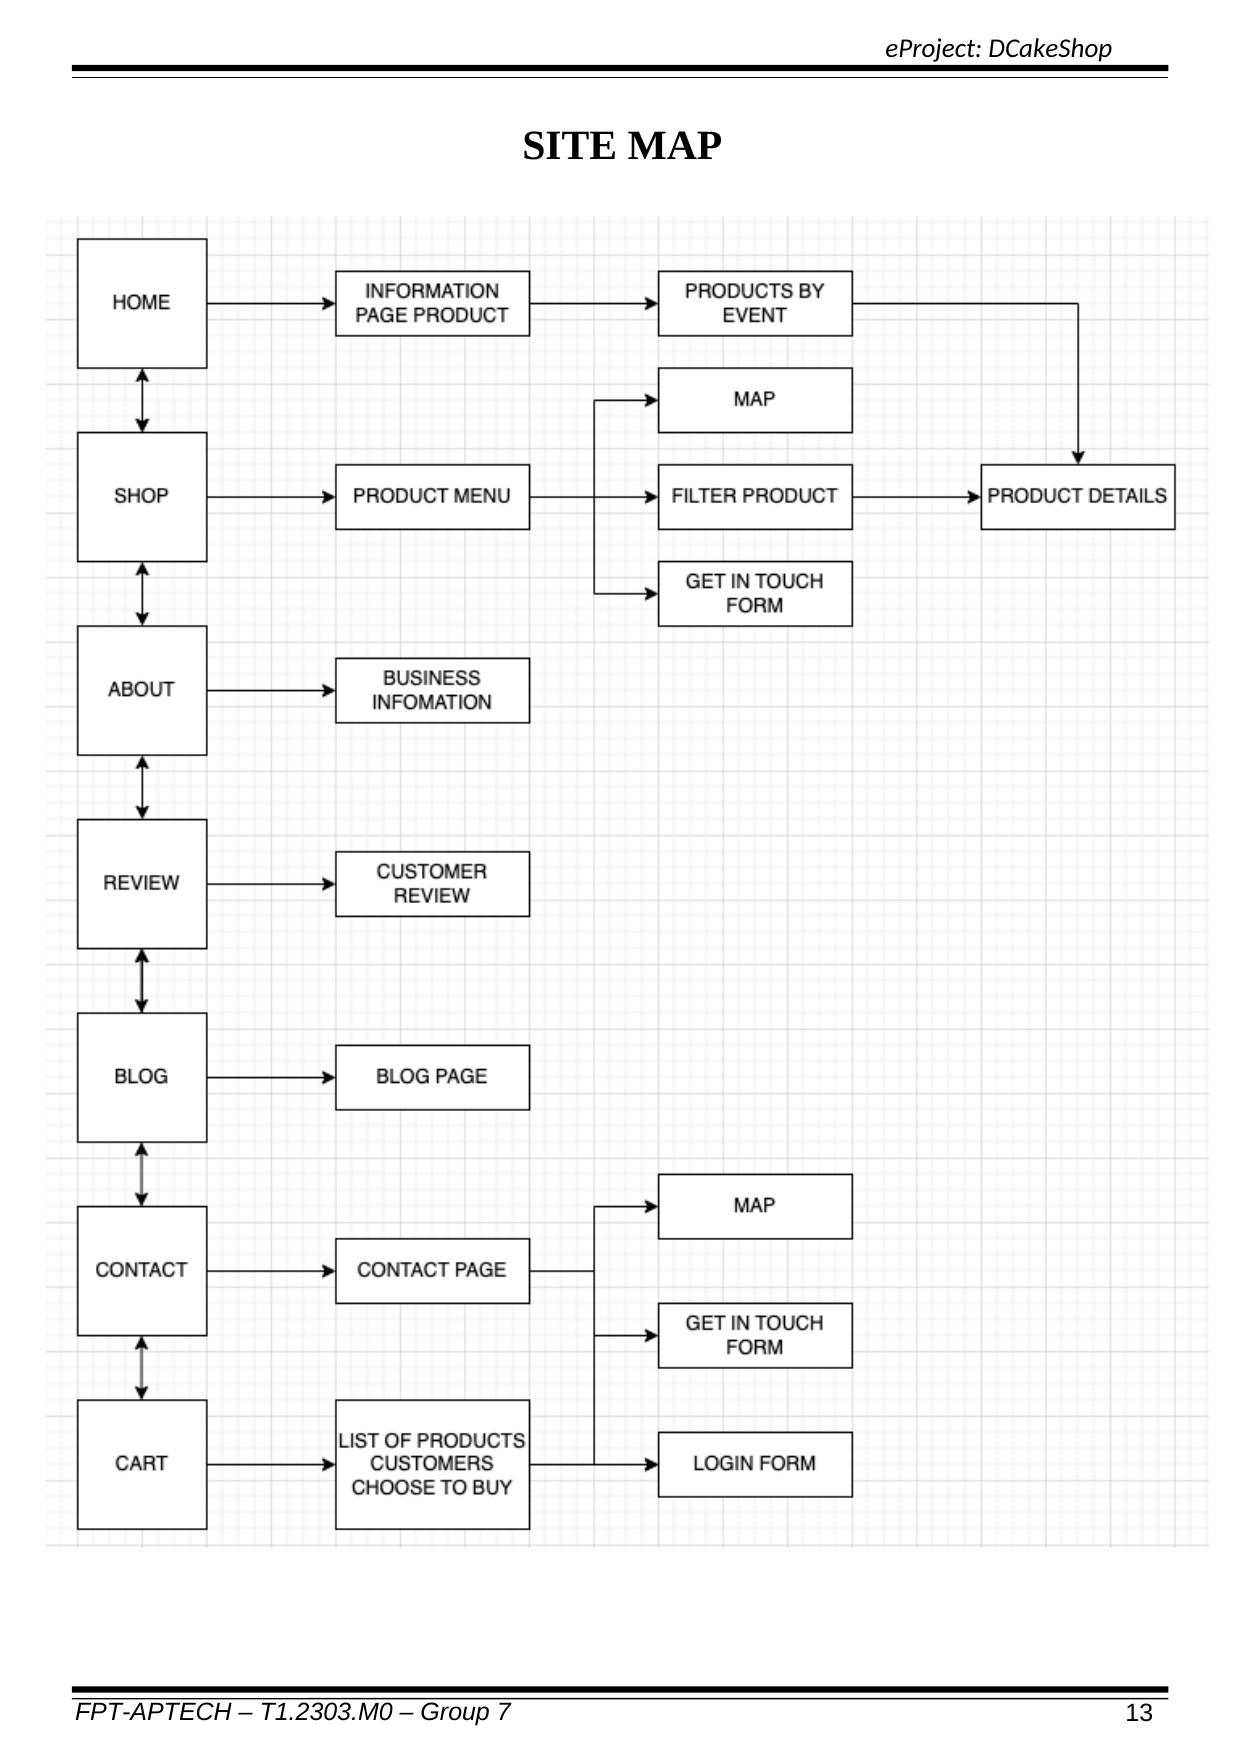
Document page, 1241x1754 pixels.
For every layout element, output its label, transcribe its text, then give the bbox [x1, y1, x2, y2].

picture [45, 216, 1209, 1548]
subtitle SITE MAP [74, 121, 1170, 168]
